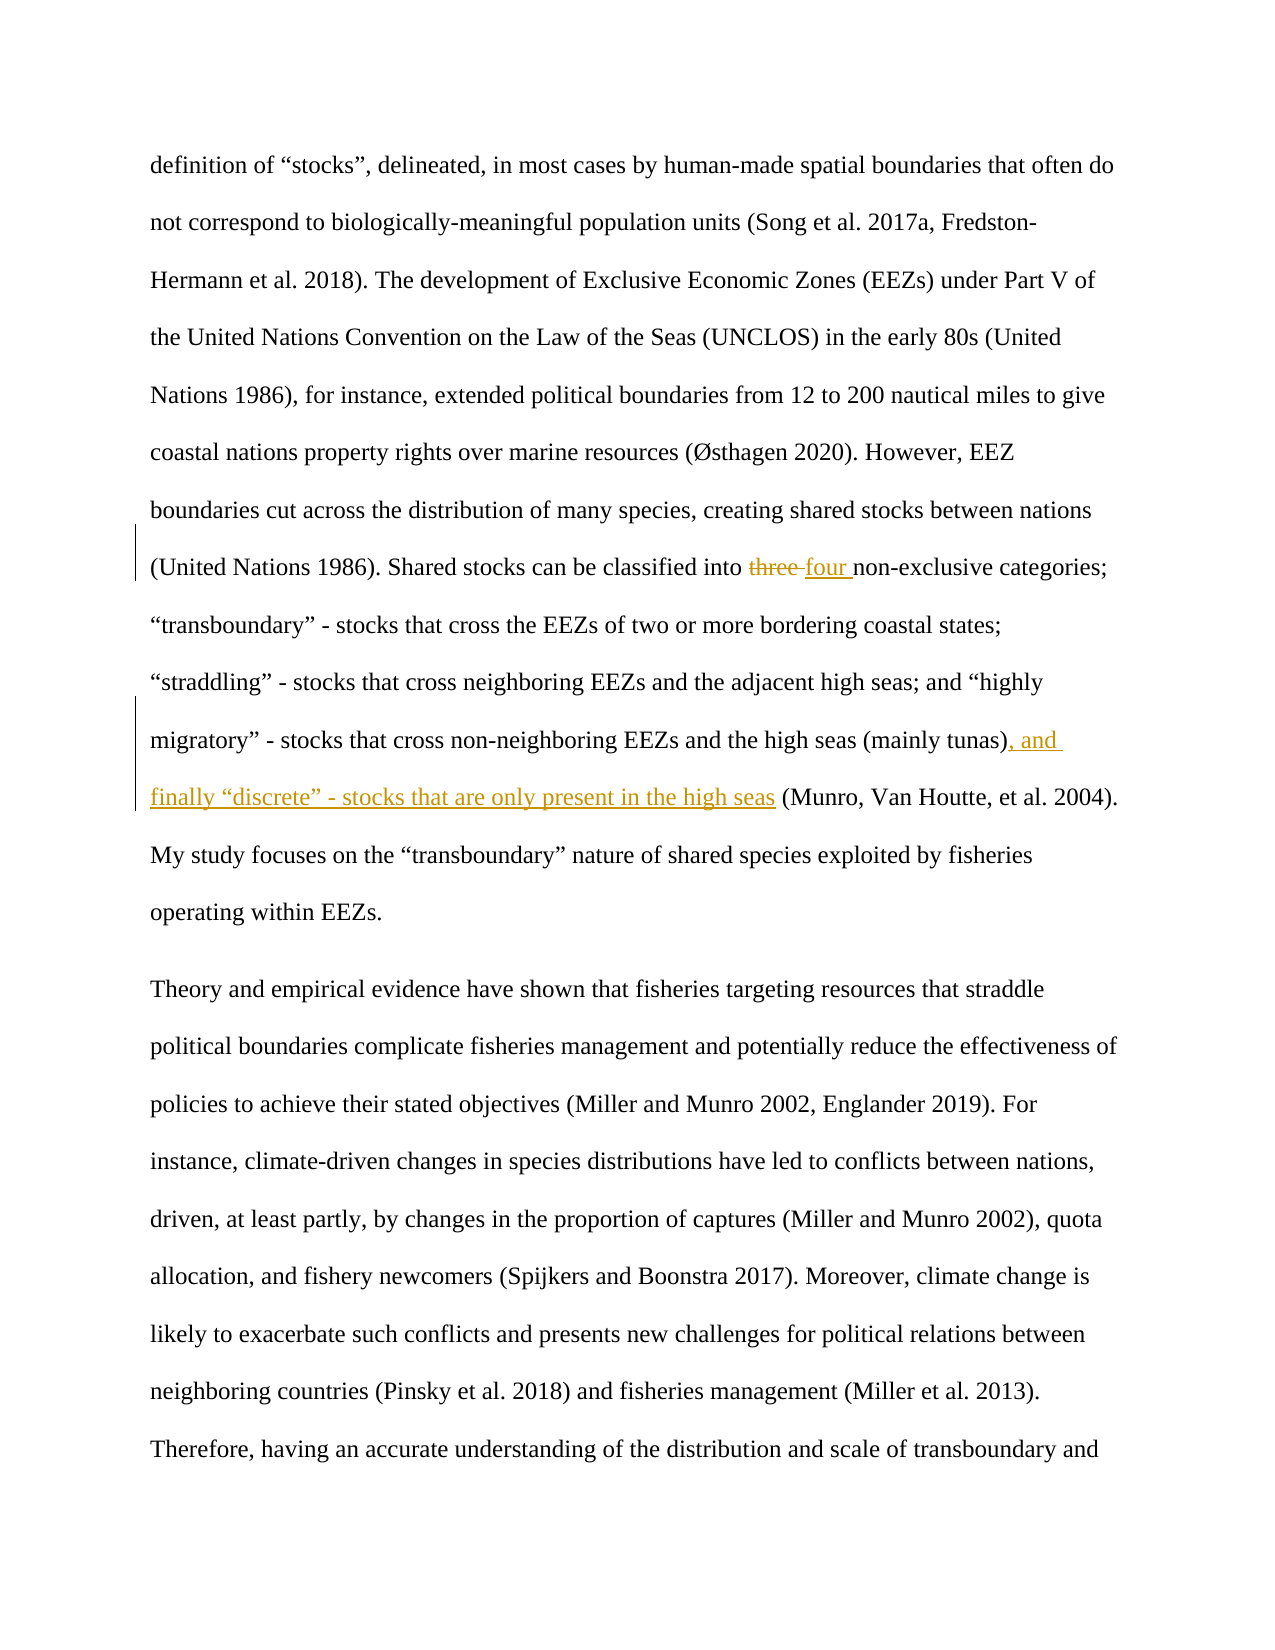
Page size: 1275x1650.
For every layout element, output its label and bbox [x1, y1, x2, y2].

text [150, 974, 1125, 1462]
text [150, 150, 1125, 926]
